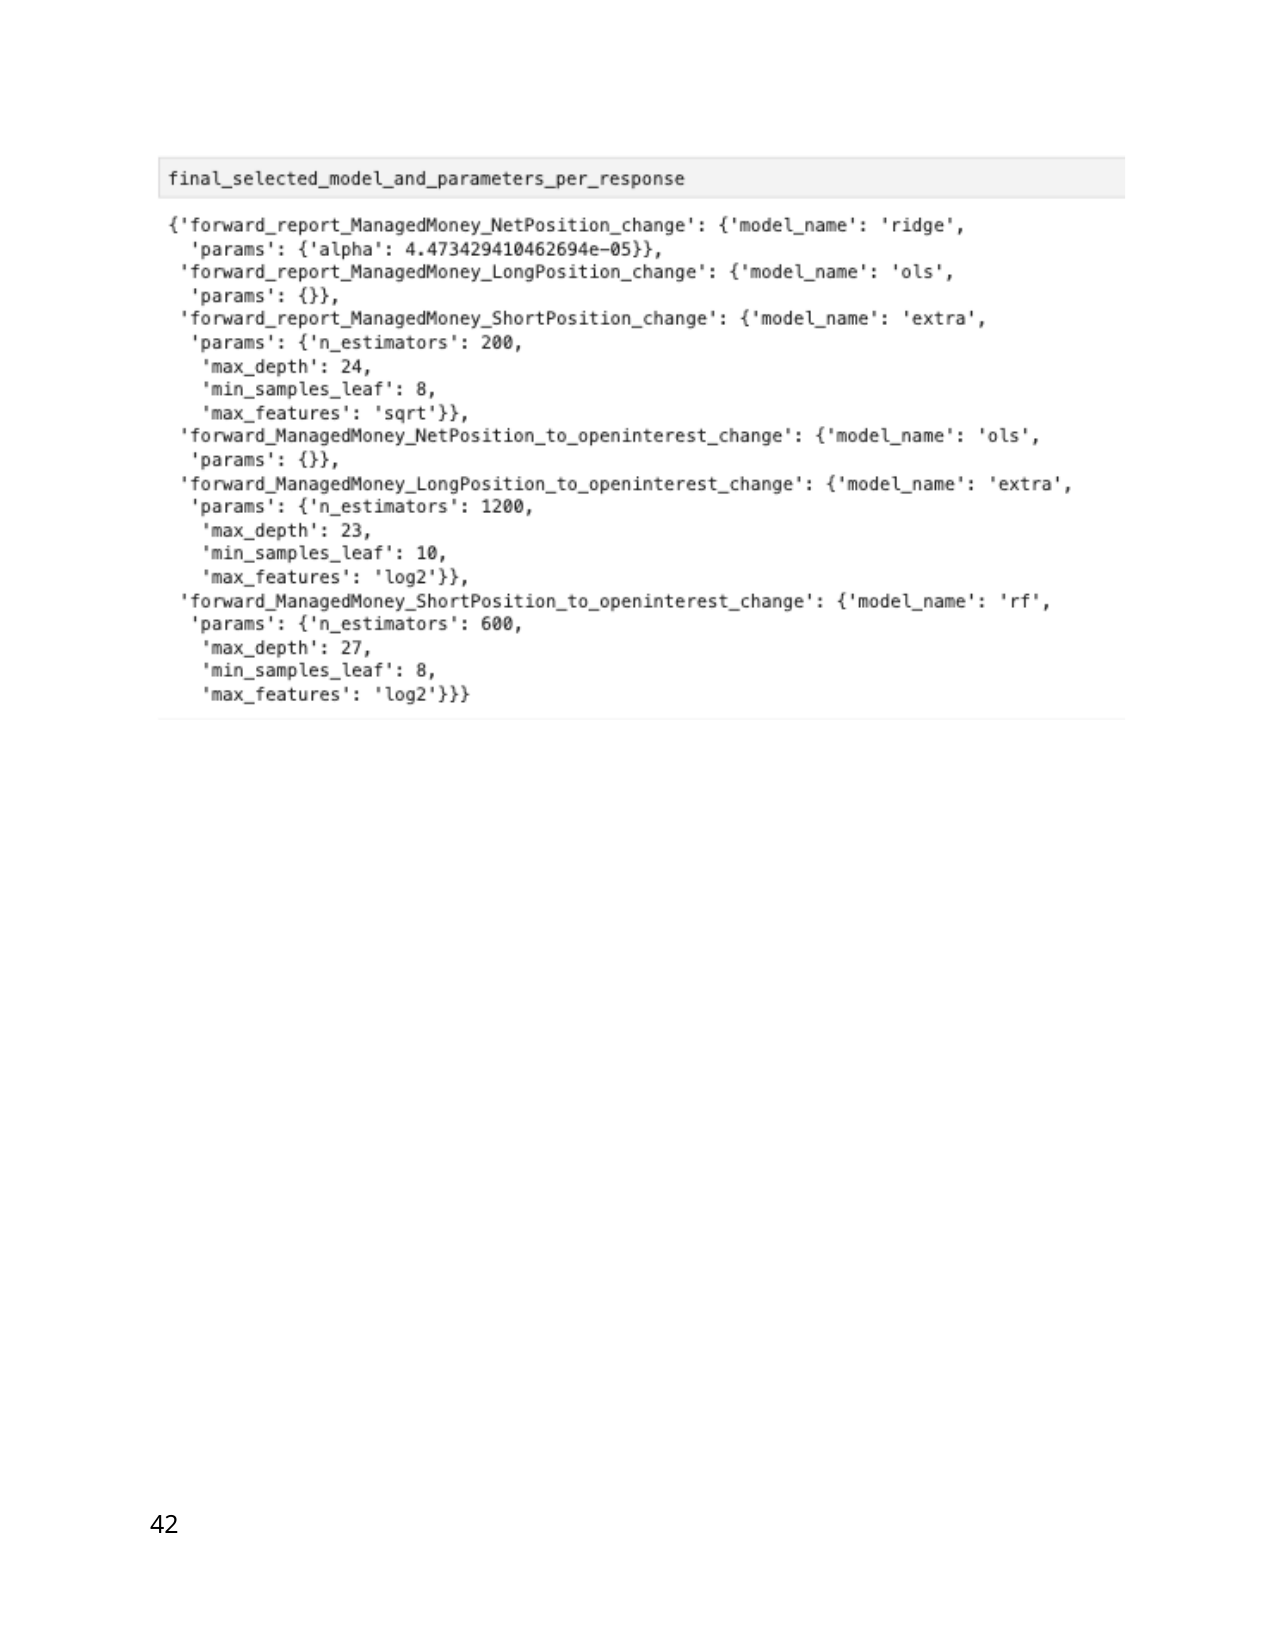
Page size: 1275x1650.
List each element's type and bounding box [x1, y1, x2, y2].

picture [150, 150, 1125, 720]
